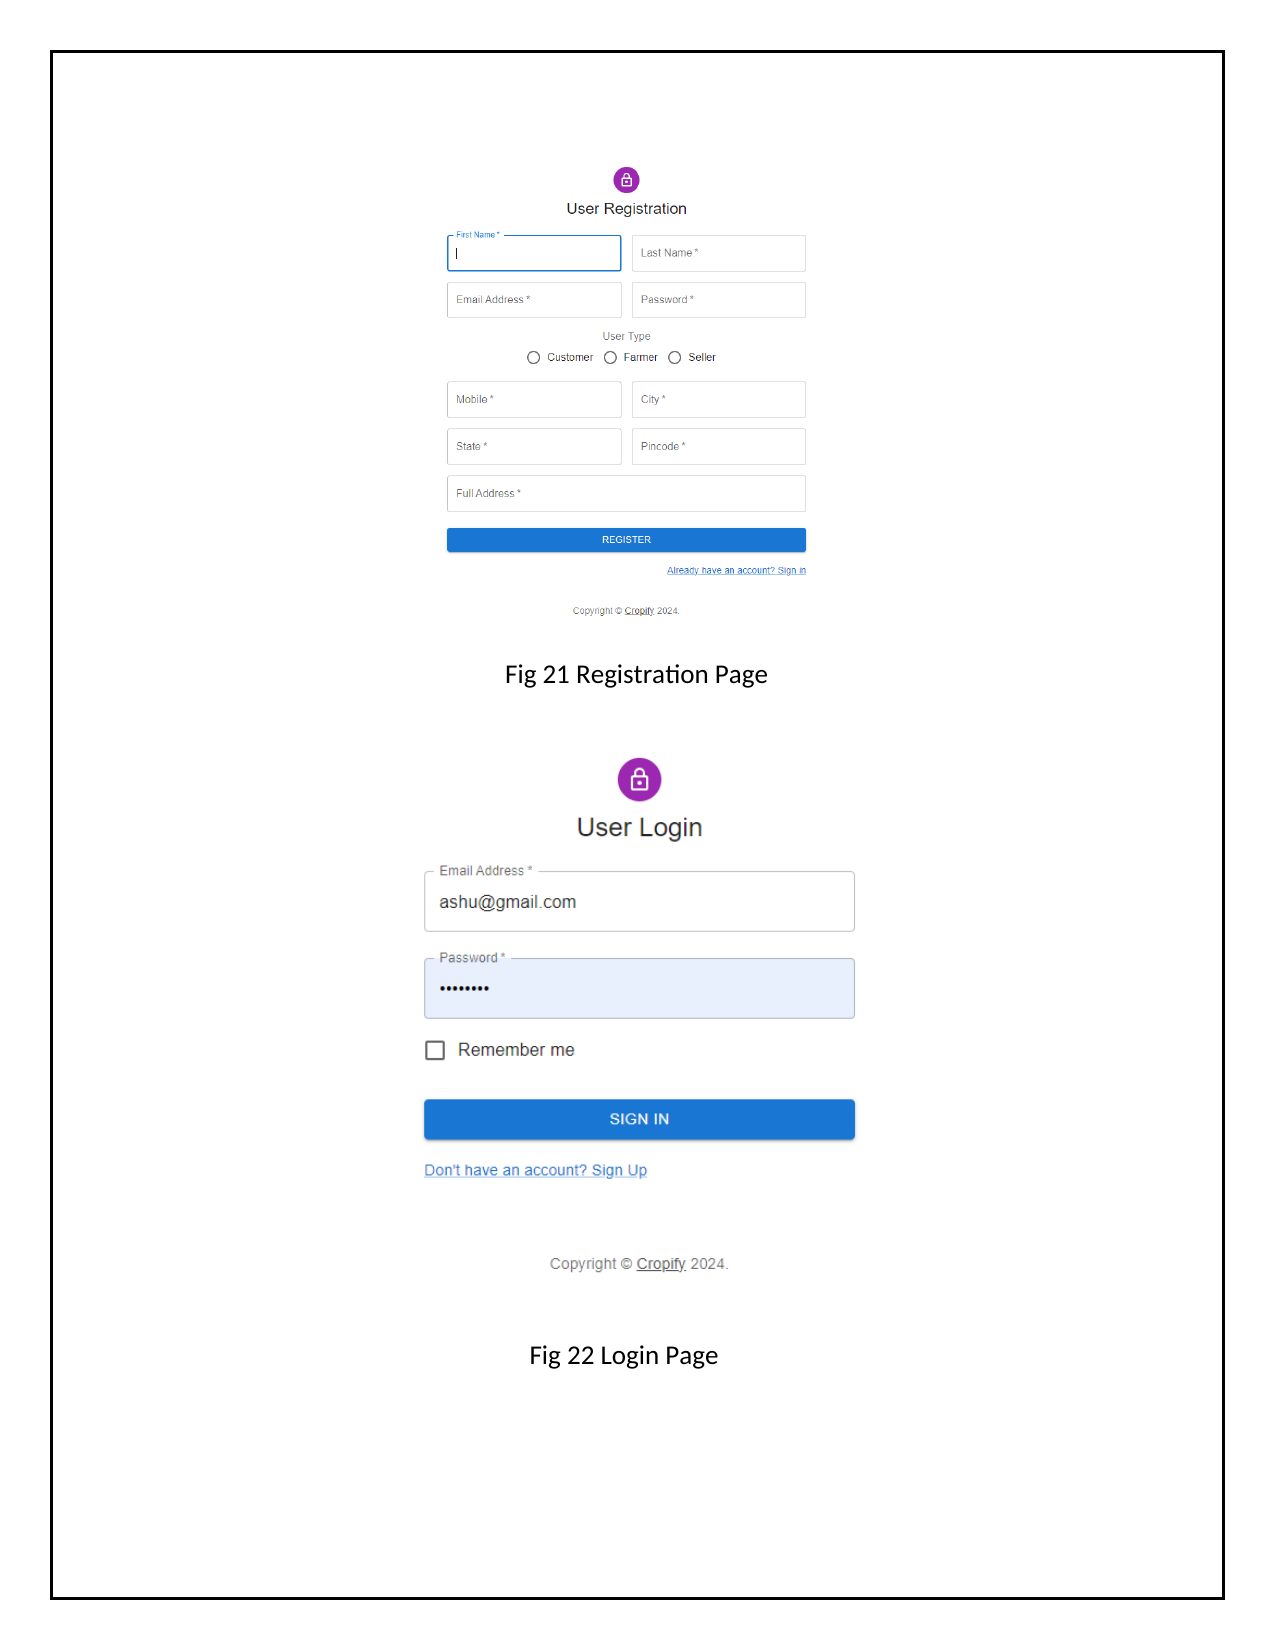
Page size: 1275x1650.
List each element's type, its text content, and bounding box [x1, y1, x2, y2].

text Fig 22 Login Page [150, 1338, 1125, 1371]
picture [150, 709, 1125, 1319]
text Fig 21 Registration Page [150, 657, 1125, 690]
picture [150, 150, 1125, 639]
